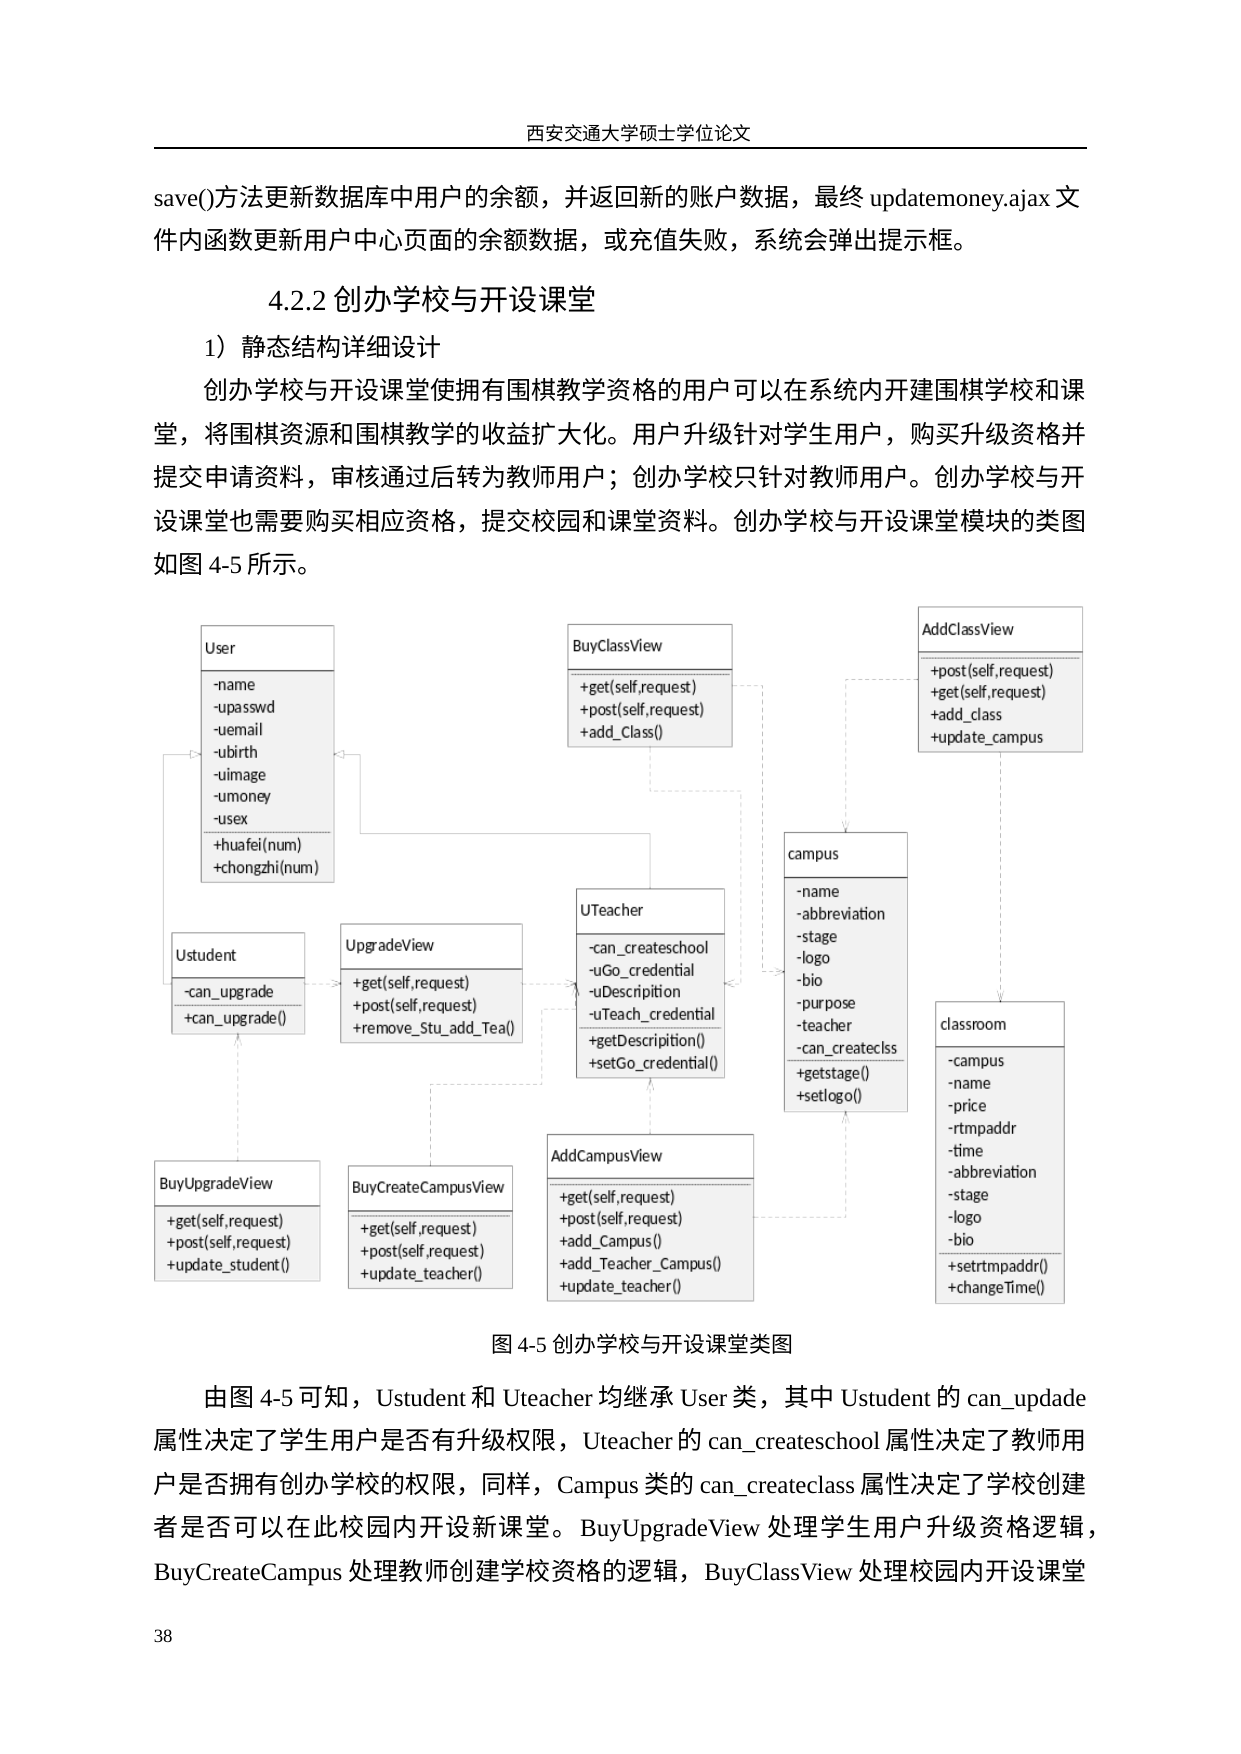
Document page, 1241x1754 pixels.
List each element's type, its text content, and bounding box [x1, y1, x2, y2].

text 创办学校与开设课堂使拥有围棋教学资格的用户可以在系统内开建围棋学校和课堂，将围棋资源和围棋教学的收益扩大化。用户升级针对学生用户，购买升级资格并提交申请资料，审核通过后转为教师用户；创办学校只针对教师用户。创办学校与开设课堂也需要购买相应资格，提交校园和课堂资料。创办学校与开设课堂模块的类图如图4-5所示。 [153, 371, 1087, 581]
subtitle 创办学校与开设课堂 [268, 277, 1087, 319]
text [153, 177, 1087, 257]
text 1）静态结构详细设计 [153, 327, 1087, 363]
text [153, 1377, 1087, 1587]
text 图4-5 创办学校与开设课堂类图 [153, 1327, 1087, 1359]
